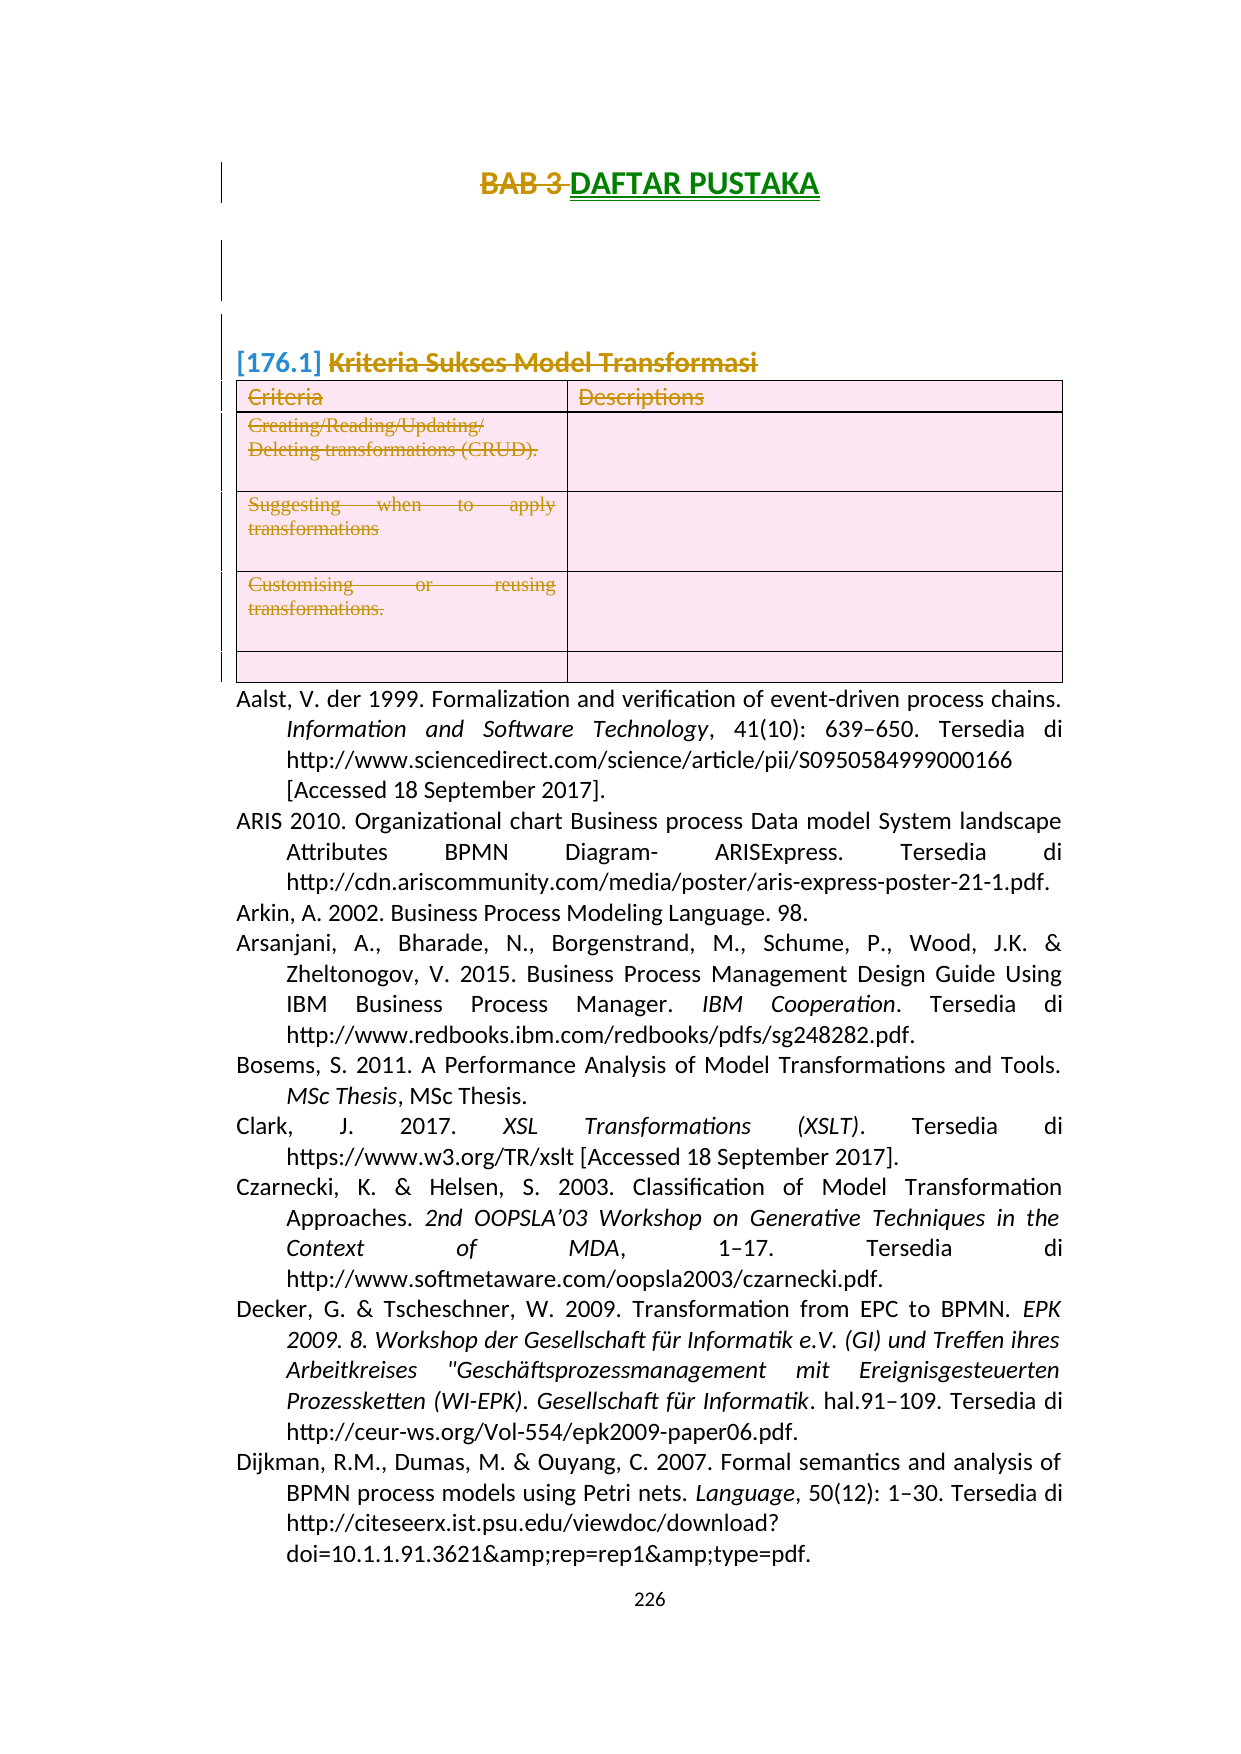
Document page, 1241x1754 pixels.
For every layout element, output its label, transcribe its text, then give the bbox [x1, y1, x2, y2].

text Arsanjani, A., Bharade, N., Borgenstrand, M., Schume, P., Wood, J.K. & Zheltonogov, V. 2015. Business Process Management Design Guide Using IBM Business Process Manager. IBM Cooperation. Tersedia di http://www.redbooks.ibm.com/redbooks/pdfs/sg248282.pdf. [236, 927, 1063, 1049]
text Dijkman, R.M., Dumas, M. & Ouyang, C. 2007. Formal semantics and analysis of BPMN process models using Petri nets. Language, 50(12): 1–30. Tersedia di http://citeseerx.ist.psu.edu/viewdoc/download?doi=10.1.1.91.3621&amp;rep=rep1&amp;type=pdf. [236, 1446, 1063, 1568]
text Clark, J. 2017. XSL Transformations (XSLT). Tersedia di https://www.w3.org/TR/xslt [Accessed 18 September 2017]. [236, 1110, 1063, 1171]
text Decker, G. & Tscheschner, W. 2009. Transformation from EPC to BPMN. EPK 2009. 8. Workshop der Gesellschaft für Informatik e.V. (GI) und Treffen ihres Arbeitkreises "Geschäftsprozessmanagement mit Ereignisgesteuerten Prozessketten (WI-EPK). Gesellschaft für Informatik. hal.91–109. Tersedia di http://ceur-ws.org/Vol-554/epk2009-paper06.pdf. [236, 1293, 1063, 1446]
text ARIS 2010. Organizational chart Business process Data model System landscape Attributes BPMN Diagram- ARISExpress. Tersedia di http://cdn.ariscommunity.com/media/poster/aris-express-poster-21-1.pdf. [236, 805, 1063, 897]
text Bosems, S. 2011. A Performance Analysis of Model Transformations and Tools. MSc Thesis, MSc Thesis. [236, 1049, 1063, 1110]
text Czarnecki, K. & Helsen, S. 2003. Classification of Model Transformation Approaches. 2nd OOPSLA’03 Workshop on Generative Techniques in the Context of MDA, 1–17. Tersedia di http://www.softmetaware.com/oopsla2003/czarnecki.pdf. [236, 1171, 1063, 1293]
text Arkin, A. 2002. Business Process Modeling Language. 98. [236, 897, 1063, 927]
text Aalst, V. der 1999. Formalization and verification of event-driven process chains. Information and Software Technology, 41(10): 639–650. Tersedia di http://www.sciencedirect.com/science/article/pii/S0950584999000166 [Accessed 18 September 2017]. [236, 683, 1063, 805]
